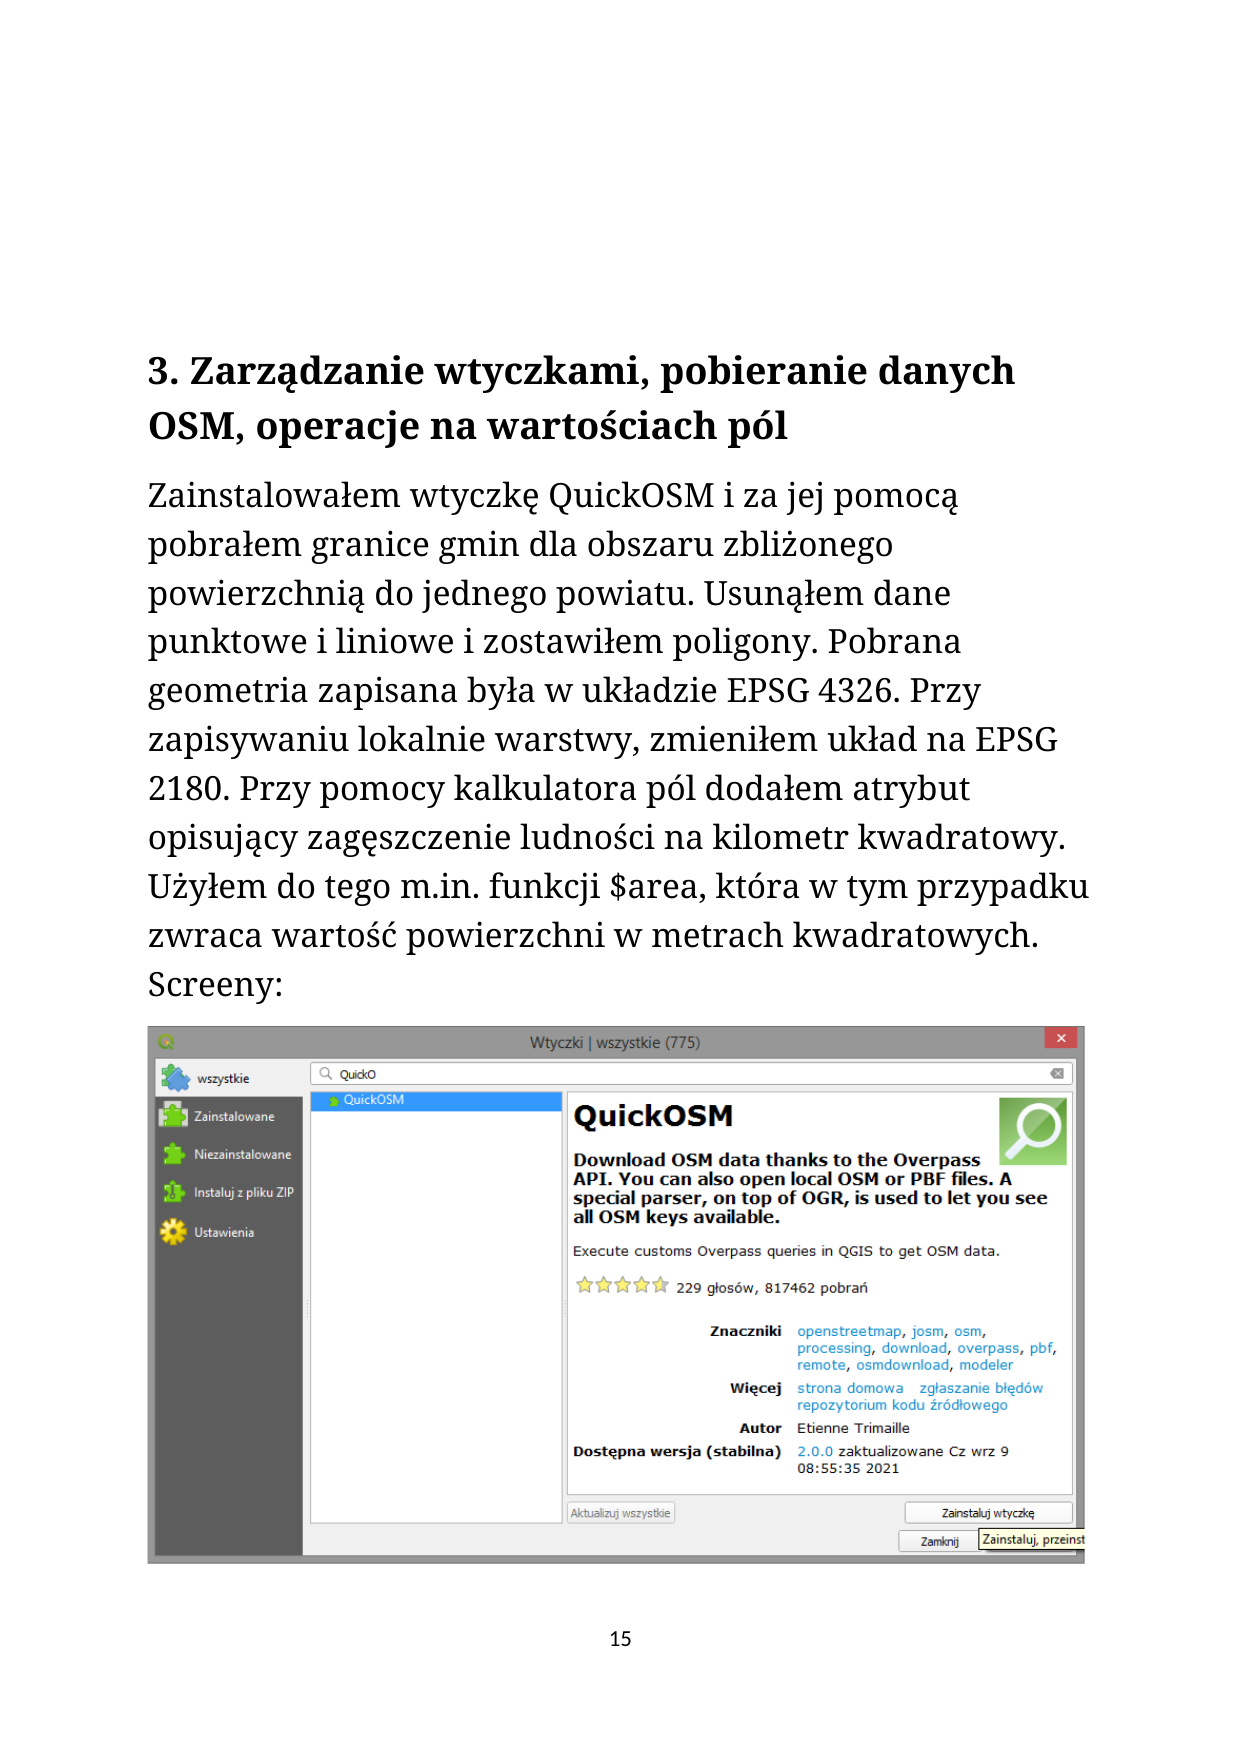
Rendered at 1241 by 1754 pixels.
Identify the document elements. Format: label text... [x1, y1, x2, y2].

text Zainstalowałem wtyczkę QuickOSM i za jej pomocą pobrałem granice gmin dla obszaru zbliżonego powierzchnią do jednego powiatu. Usunąłem dane punktowe i liniowe i zostawiłem poligony. Pobrana geometria zapisana była w układzie EPSG 4326. Przy zapisywaniu lokalnie warstwy, zmieniłem układ na EPSG 2180. Przy pomocy kalkulatora pól dodałem atrybut opisujący zagęszczenie ludności na kilometr kwadratowy. Użyłem do tego m.in. funkcji $area, która w tym przypadku zwraca wartość powierzchni w metrach kwadratowych. Screeny: [148, 471, 1093, 1006]
text 3. Zarządzanie wtyczkami, pobieranie danych OSM, operacje na wartościach pól [148, 344, 1093, 451]
picture [147, 1026, 1092, 1569]
